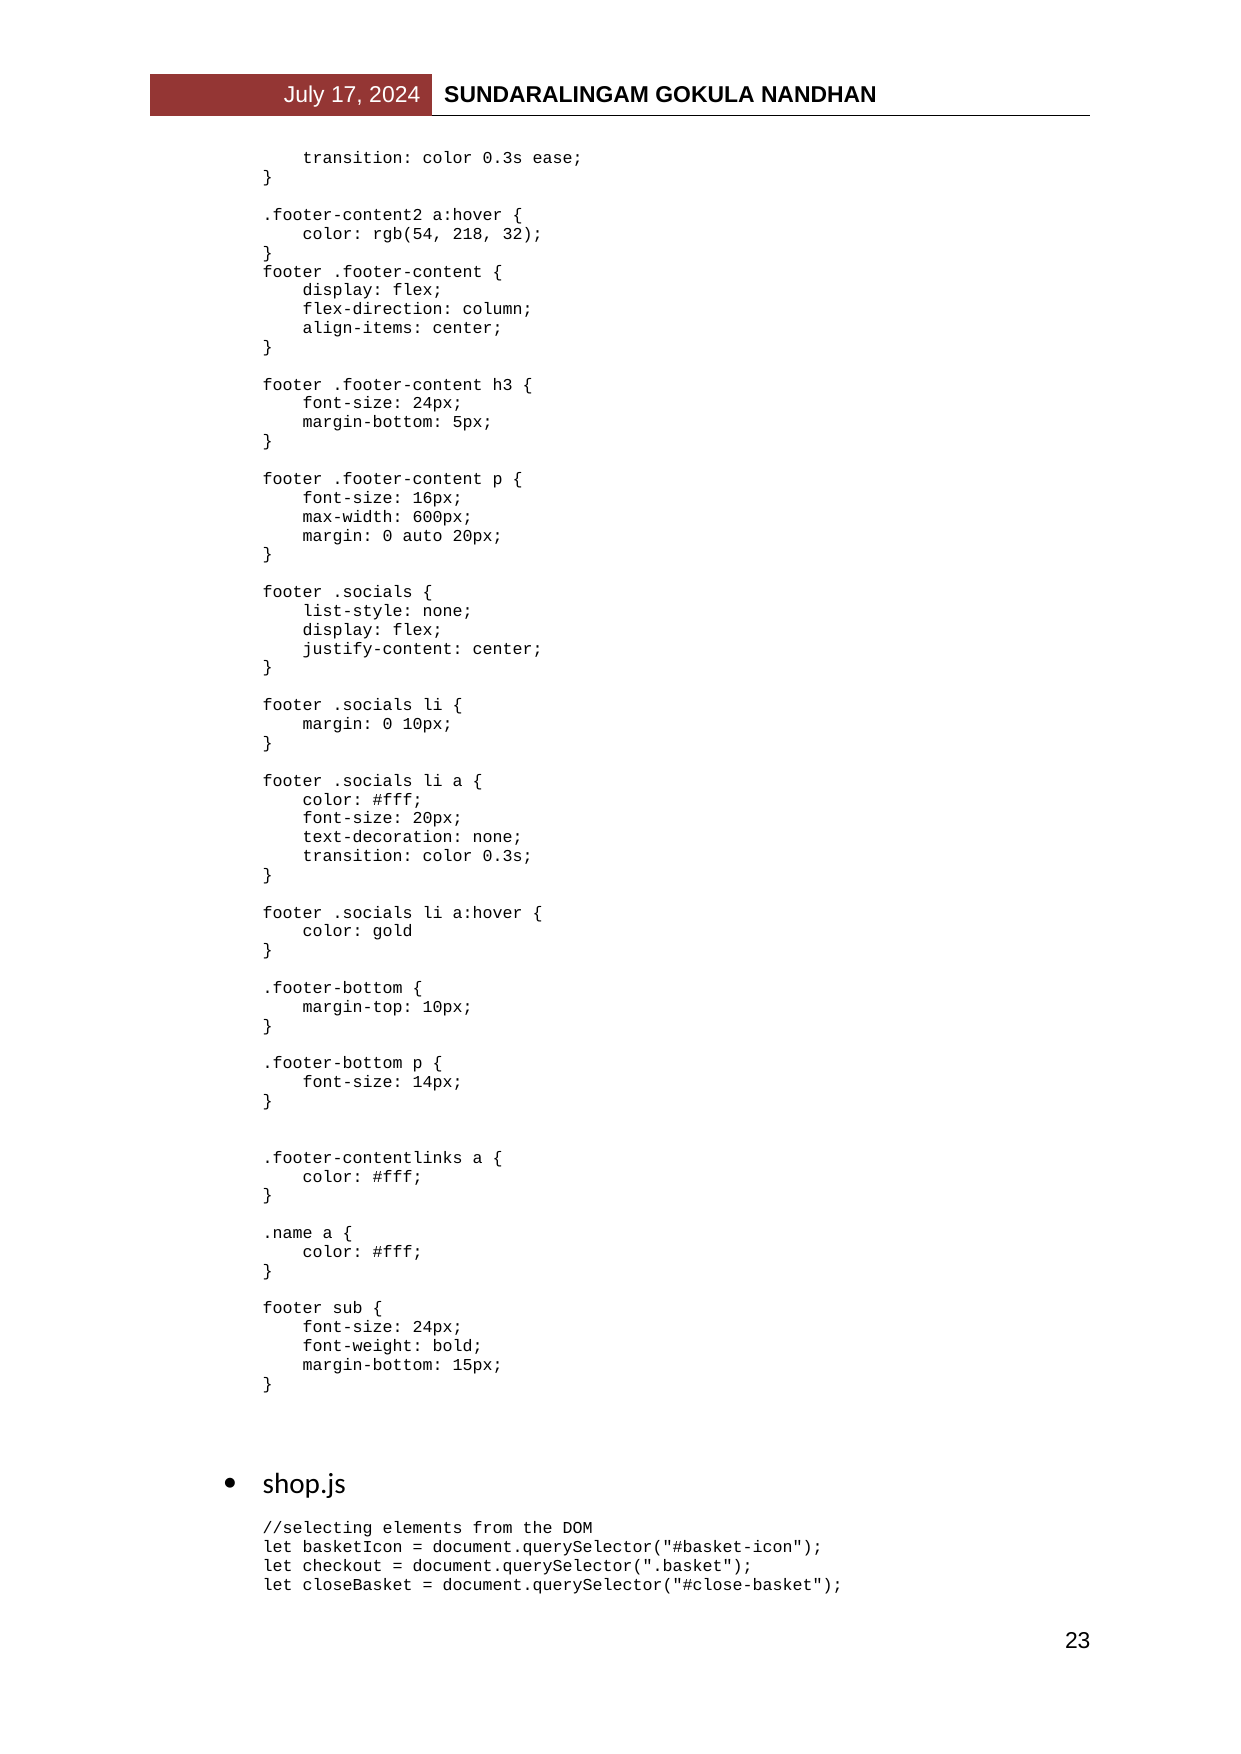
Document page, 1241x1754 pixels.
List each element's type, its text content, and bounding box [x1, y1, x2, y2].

text display: flex; [262, 282, 1090, 301]
text font-size: 24px; [262, 1319, 1090, 1338]
text footer .socials { [262, 584, 1090, 602]
text color: #fff; [262, 791, 1090, 810]
text margin-top: 10px; [262, 998, 1090, 1017]
text color: rgb(54, 218, 32); [262, 225, 1090, 244]
text justify-content: center; [262, 640, 1090, 659]
text } [262, 1262, 1090, 1281]
text } [262, 1093, 1090, 1112]
text align-items: center; [262, 320, 1090, 338]
text footer sub { [262, 1300, 1090, 1319]
text } [262, 1017, 1090, 1036]
text margin-bottom: 15px; [262, 1357, 1090, 1376]
text } [262, 169, 1090, 188]
text footer .footer-content h3 { [262, 376, 1090, 395]
text max-width: 600px; [262, 508, 1090, 527]
text footer .footer-content p { [262, 471, 1090, 489]
text let basketIcon = document.querySelector("#basket-icon"); [262, 1539, 1090, 1558]
text font-size: 20px; [262, 810, 1090, 829]
text color: gold [262, 923, 1090, 942]
text transition: color 0.3s; [262, 848, 1090, 866]
text color: #fff; [262, 1168, 1090, 1187]
text } [262, 546, 1090, 565]
text } [262, 942, 1090, 961]
text text-decoration: none; [262, 829, 1090, 848]
text list-style: none; [262, 602, 1090, 621]
text margin: 0 auto 20px; [262, 527, 1090, 546]
text } [262, 1376, 1090, 1394]
text color: #fff; [262, 1243, 1090, 1262]
text } [262, 338, 1090, 357]
text flex-direction: column; [262, 301, 1090, 320]
text display: flex; [262, 621, 1090, 640]
text } [262, 433, 1090, 452]
text .footer-contentlinks a { [262, 1149, 1090, 1168]
text } [262, 1187, 1090, 1206]
text .footer-content2 a:hover { [262, 207, 1090, 225]
text let closeBasket = document.querySelector("#close-basket"); [262, 1577, 1090, 1596]
text font-size: 14px; [262, 1074, 1090, 1093]
text font-weight: bold; [262, 1338, 1090, 1357]
text font-size: 24px; [262, 395, 1090, 414]
list shop.js [225, 1466, 1090, 1501]
text } [262, 866, 1090, 885]
text .footer-bottom p { [262, 1055, 1090, 1074]
text .footer-bottom { [262, 979, 1090, 998]
text } [262, 244, 1090, 263]
text font-size: 16px; [262, 489, 1090, 508]
text let checkout = document.querySelector(".basket"); [262, 1558, 1090, 1577]
text footer .footer-content { [262, 263, 1090, 282]
text footer .socials li a { [262, 772, 1090, 791]
text transition: color 0.3s ease; [262, 150, 1090, 169]
text margin: 0 10px; [262, 716, 1090, 734]
text } [262, 734, 1090, 753]
text //selecting elements from the DOM [262, 1520, 1090, 1539]
text footer .socials li a:hover { [262, 904, 1090, 923]
text footer .socials li { [262, 697, 1090, 716]
text } [262, 659, 1090, 678]
text .name a { [262, 1225, 1090, 1243]
text margin-bottom: 5px; [262, 414, 1090, 433]
